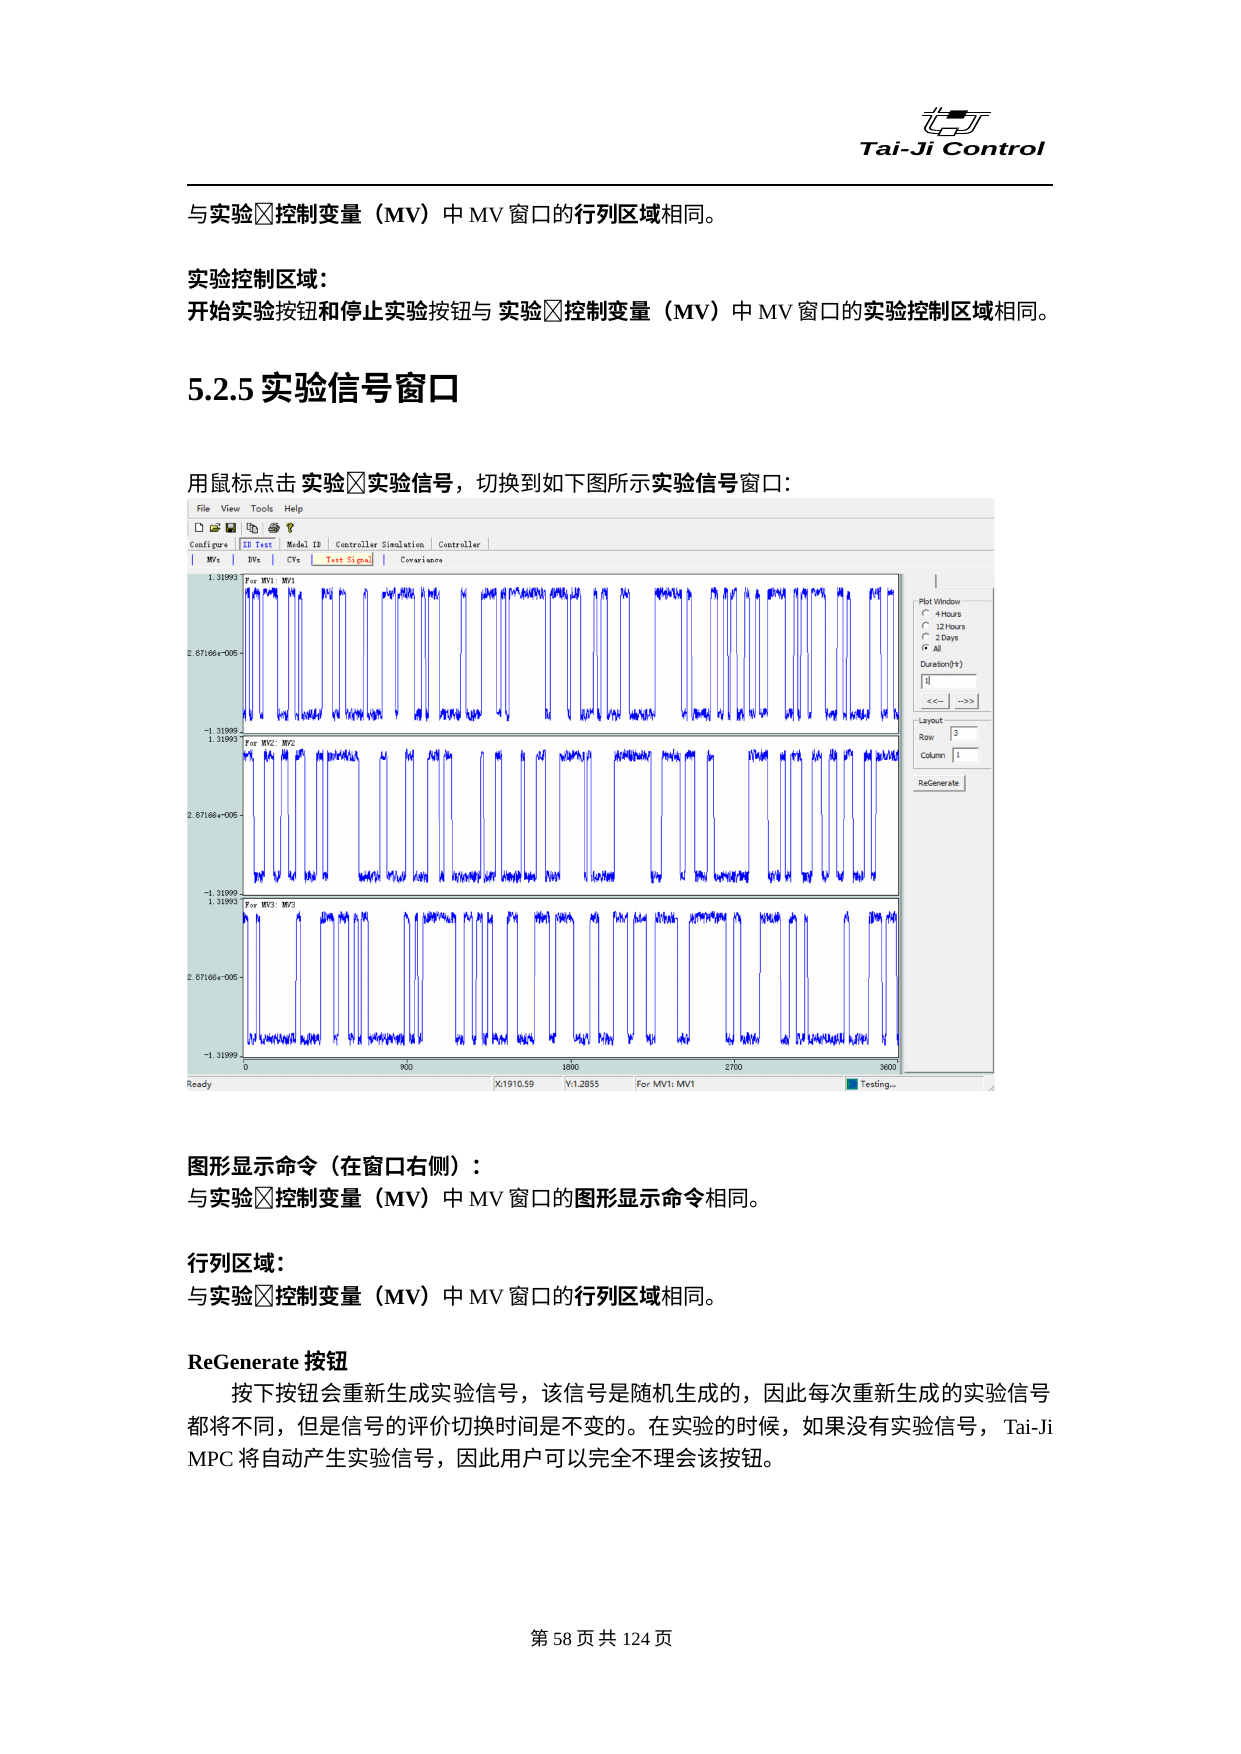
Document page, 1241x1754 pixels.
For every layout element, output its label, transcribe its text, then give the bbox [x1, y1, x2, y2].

text 与实验控制变量（MV）中MV窗口的行列区域相同。 [187, 196, 1053, 229]
text 与实验控制变量（MV）中MV窗口的行列区域相同。 [187, 1278, 1053, 1311]
text 实验控制区域： [187, 261, 1053, 294]
text 行列区域： [187, 1246, 1053, 1278]
text 与实验控制变量（MV）中MV窗口的图形显示命令相同。 [187, 1181, 1053, 1213]
text 图形显示命令（在窗口右侧）： [187, 1148, 1053, 1181]
text 用鼠标点击 实验实验信号，切换到如下图所示实验信号窗口： [187, 466, 1053, 498]
picture [187, 498, 995, 1091]
text 开始实验按钮和停止实验按钮与 实验控制变量（MV）中MV窗口的实验控制区域相同。 [187, 294, 1053, 326]
text ReGenerate 按钮 [187, 1343, 1053, 1376]
text 按下按钮会重新生成实验信号，该信号是随机生成的，因此每次重新生成的实验信号都将不同，但是信号的评价切换时间是不变的。在实验的时候，如果没有实验信号，Tai-Ji MPC将自动产生实验信号，因此用户可以完全不理会该按钮。 [187, 1376, 1053, 1473]
subtitle 5.2.5实验信号窗口 [187, 353, 1053, 418]
